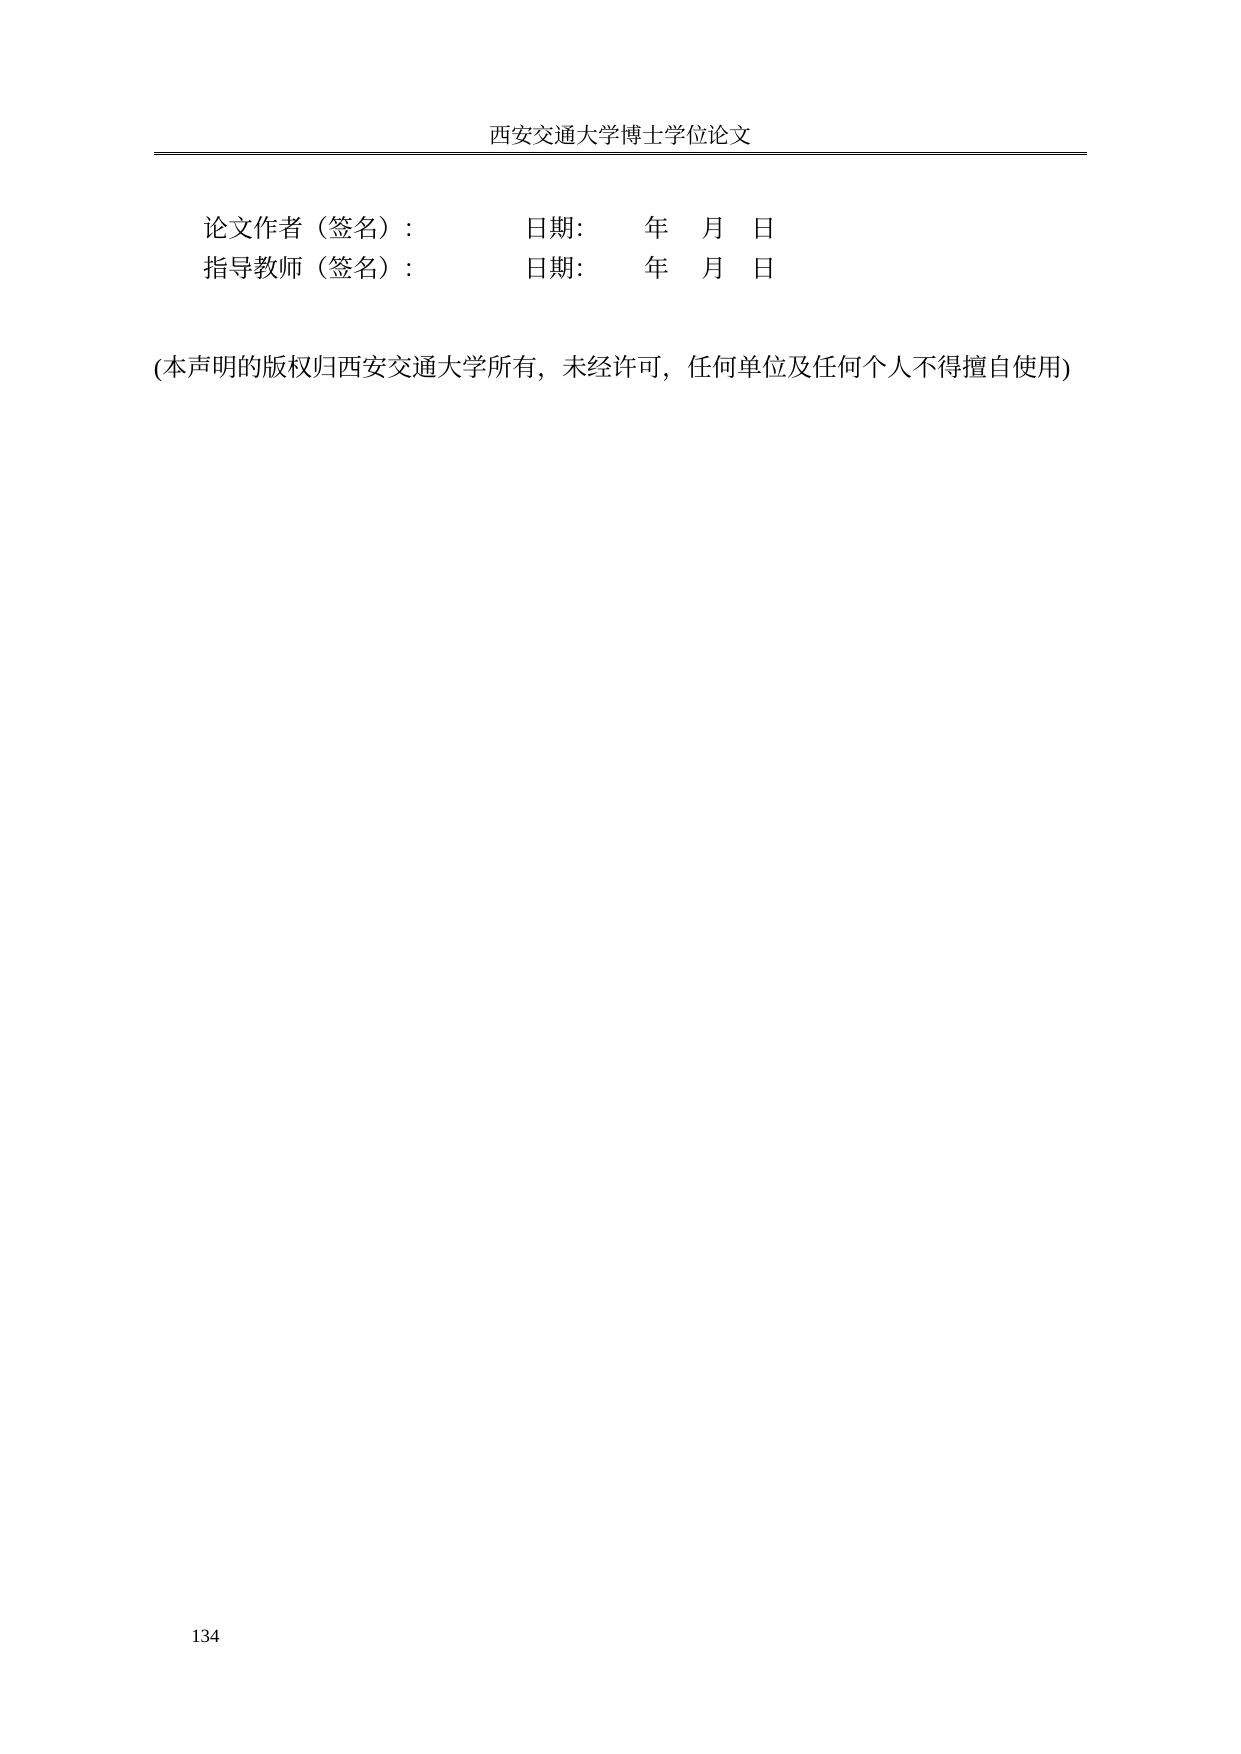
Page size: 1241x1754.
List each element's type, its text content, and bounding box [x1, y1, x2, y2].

text 论文作者（签名）： 日期： 年 月 日 [153, 209, 1087, 245]
text 指导教师（签名）： 日期： 年 月 日 [153, 248, 1087, 284]
text (本声明的版权归西安交通大学所有，未经许可，任何单位及任何个人不得擅自使用) [153, 347, 1087, 383]
